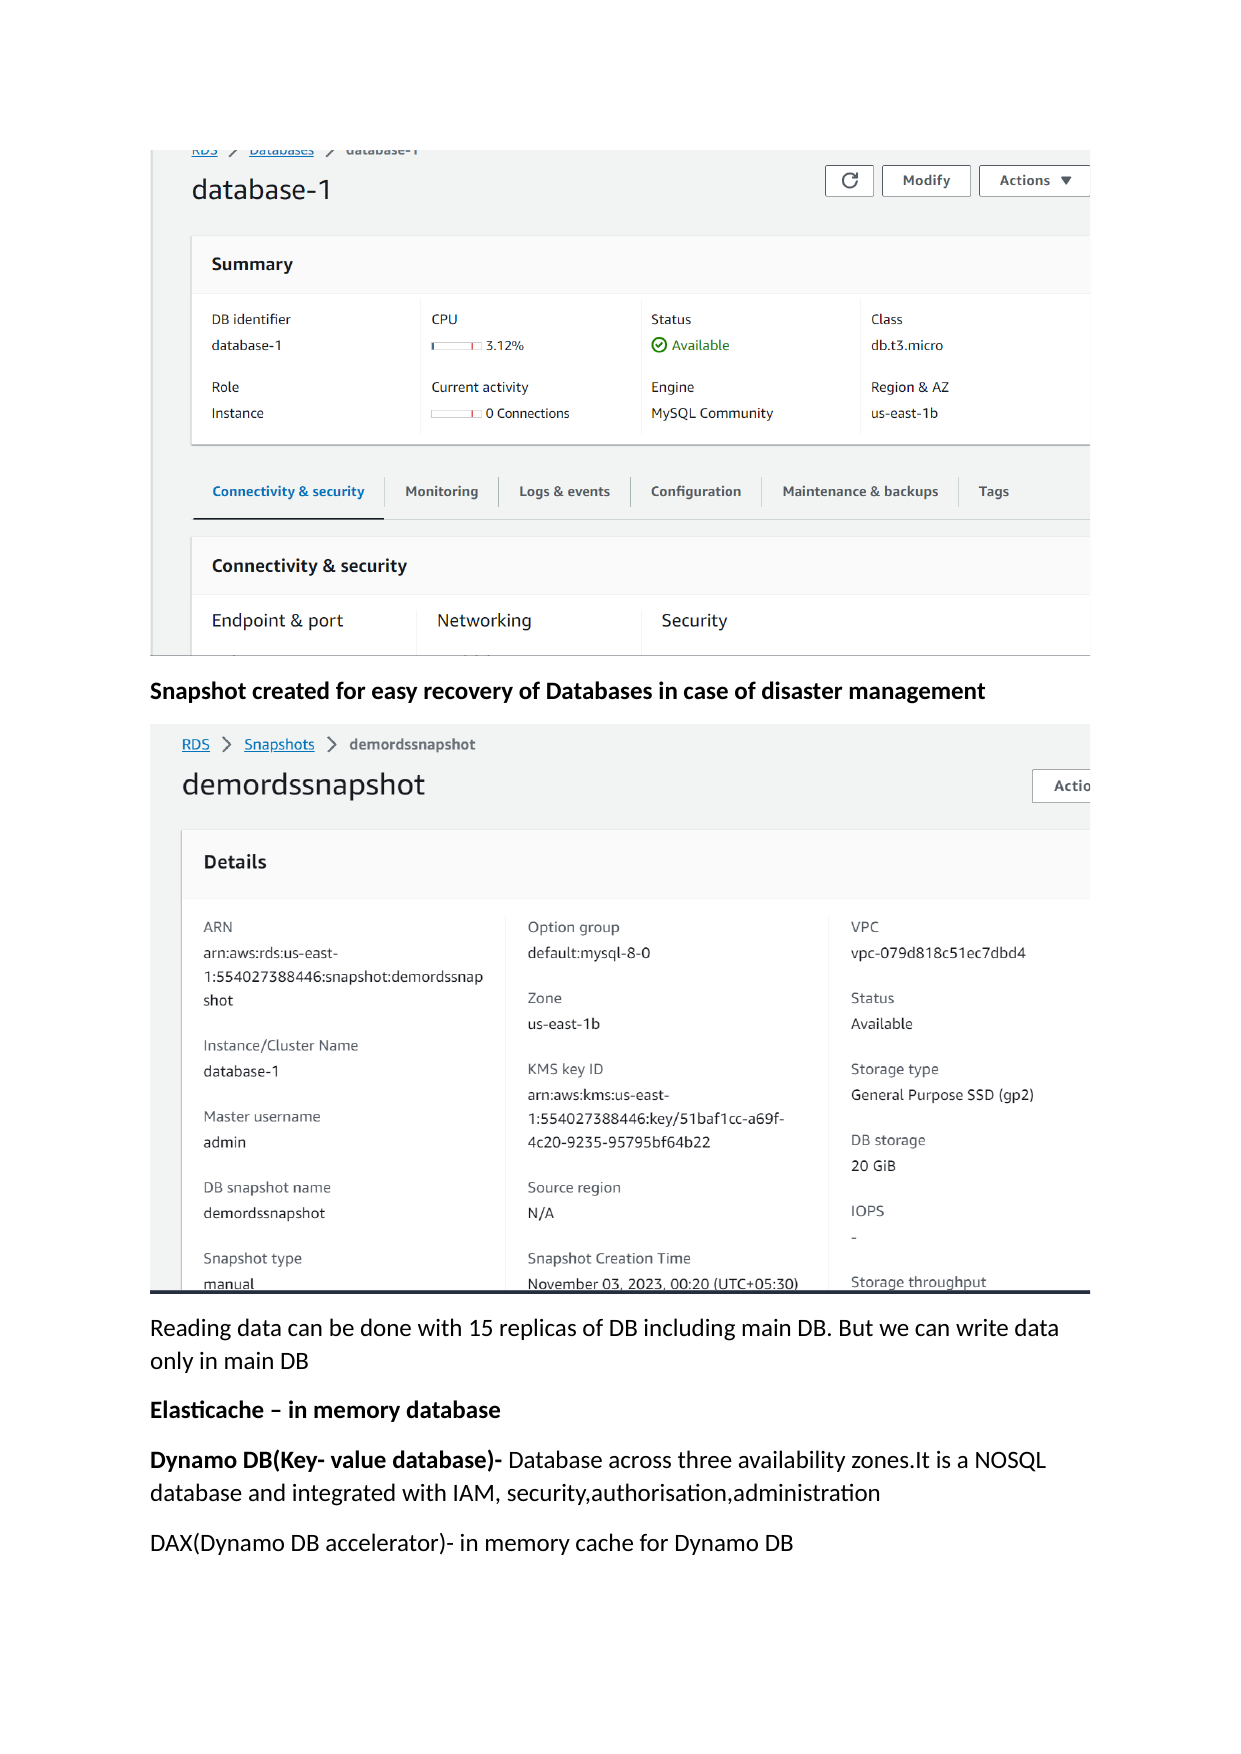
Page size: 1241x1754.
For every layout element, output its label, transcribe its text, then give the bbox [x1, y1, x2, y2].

picture [150, 724, 1091, 1294]
text Elasticache – in memory database [150, 1394, 1090, 1425]
text Reading data can be done with 15 replicas of DB including main DB. But we can write data only in main DB [150, 1312, 1090, 1376]
picture [150, 150, 1091, 656]
text DAX(Dynamo DB accelerator)- in memory cache for Dynamo DB [150, 1527, 1090, 1557]
text Dynamo DB(Key- value database)- Database across three availability zones.It is a NOSQL database and integrated with IAM, security,authorisation,administration [150, 1444, 1090, 1508]
text Snapshot created for easy recovery of Databases in case of disaster management [150, 675, 1090, 705]
